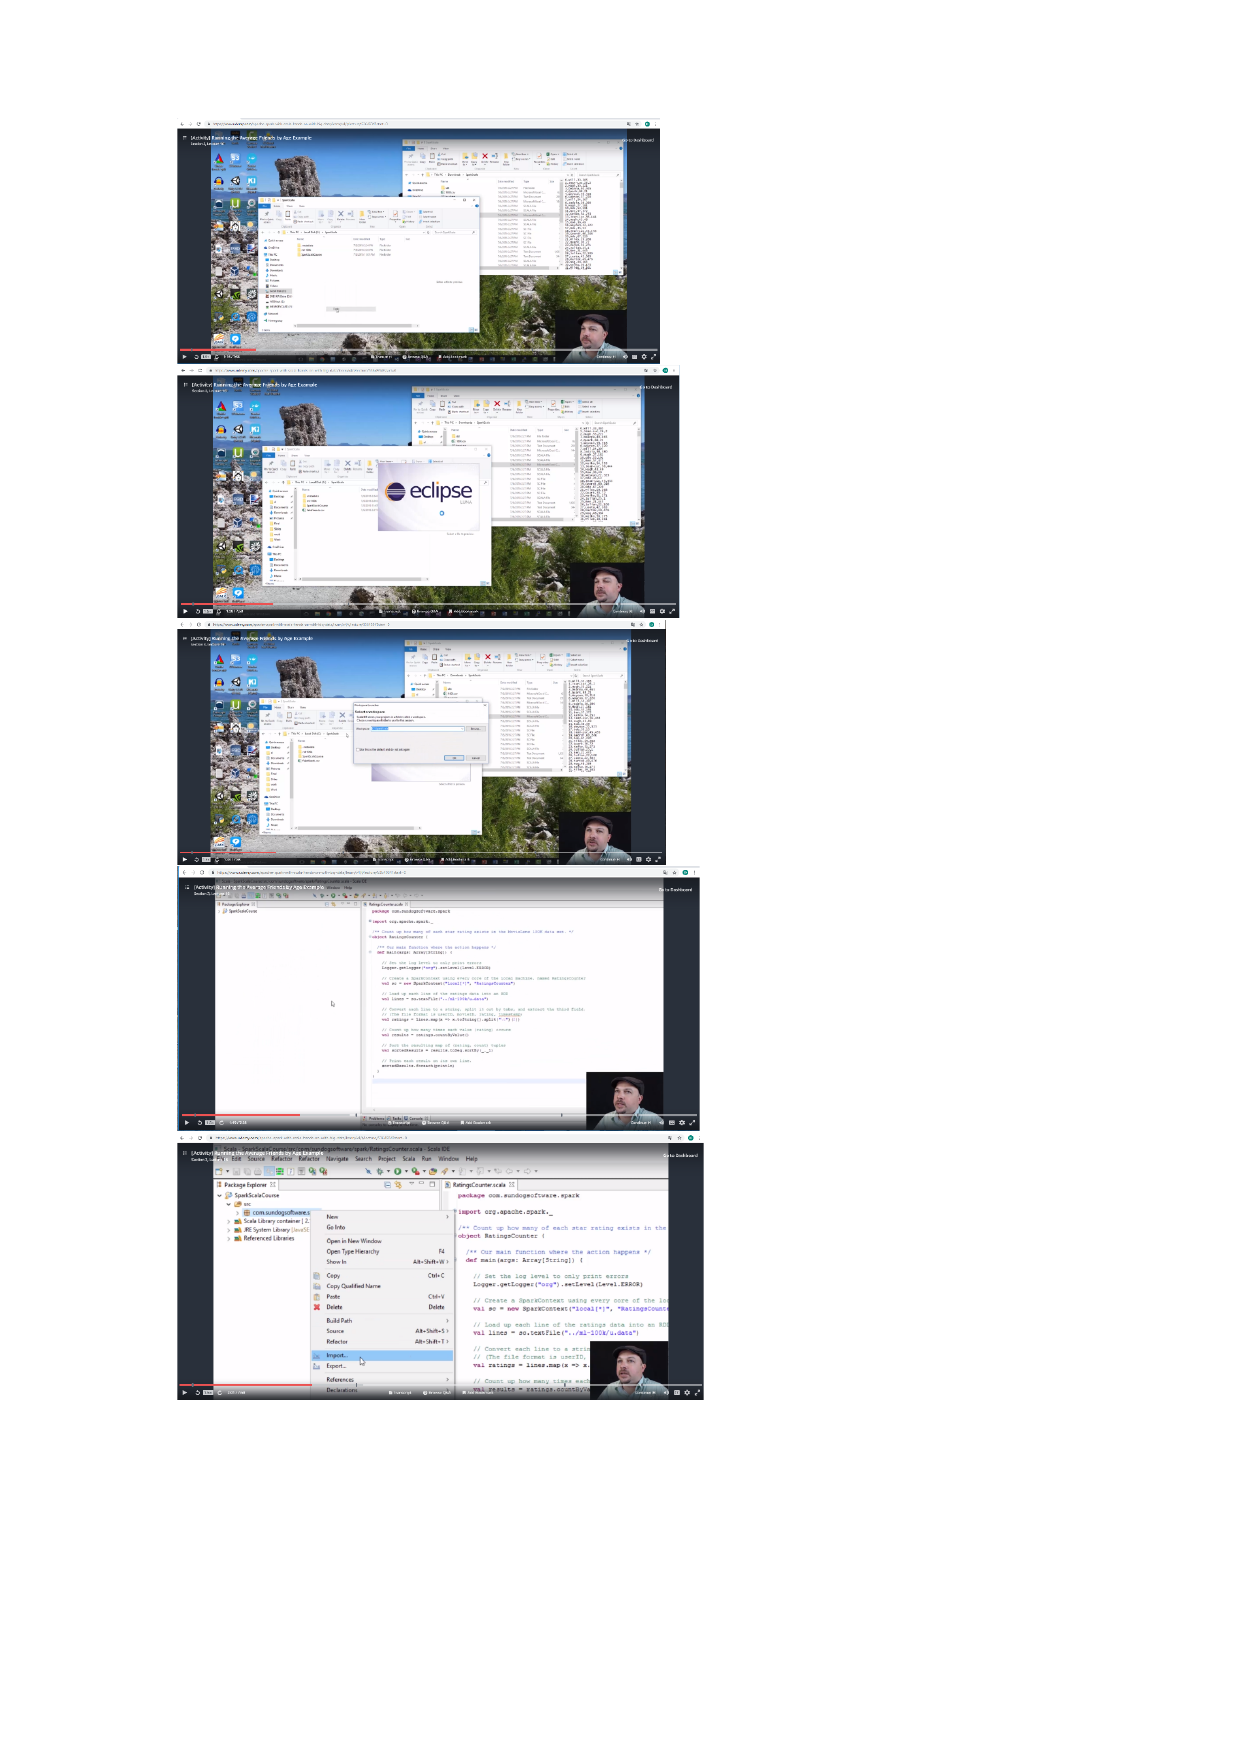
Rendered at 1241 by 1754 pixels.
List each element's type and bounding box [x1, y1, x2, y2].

picture [177, 620, 666, 865]
picture [177, 866, 700, 1131]
picture [177, 365, 680, 618]
picture [177, 118, 660, 364]
picture [177, 1133, 704, 1400]
